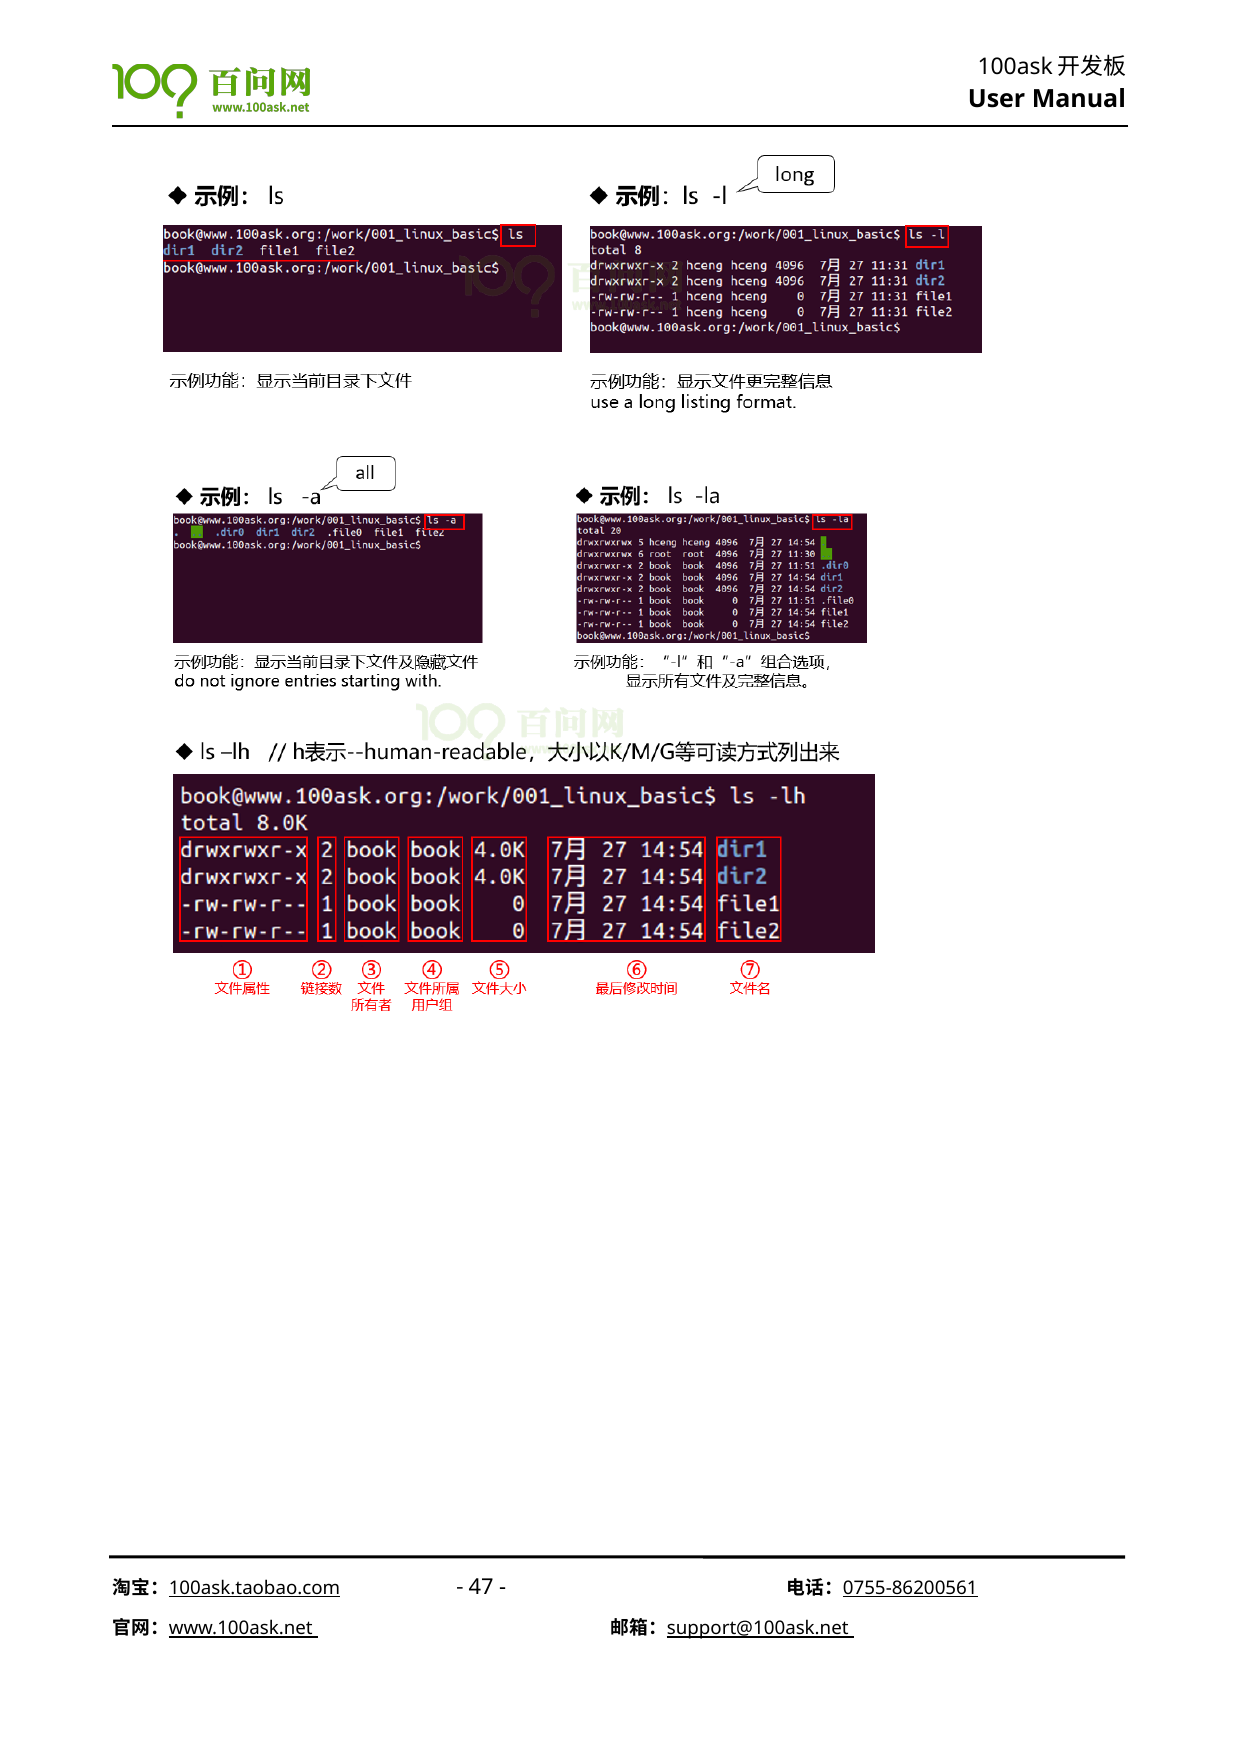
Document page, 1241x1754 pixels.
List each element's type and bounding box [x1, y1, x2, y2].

picture [156, 446, 884, 1018]
picture [112, 64, 310, 124]
picture [156, 154, 986, 419]
